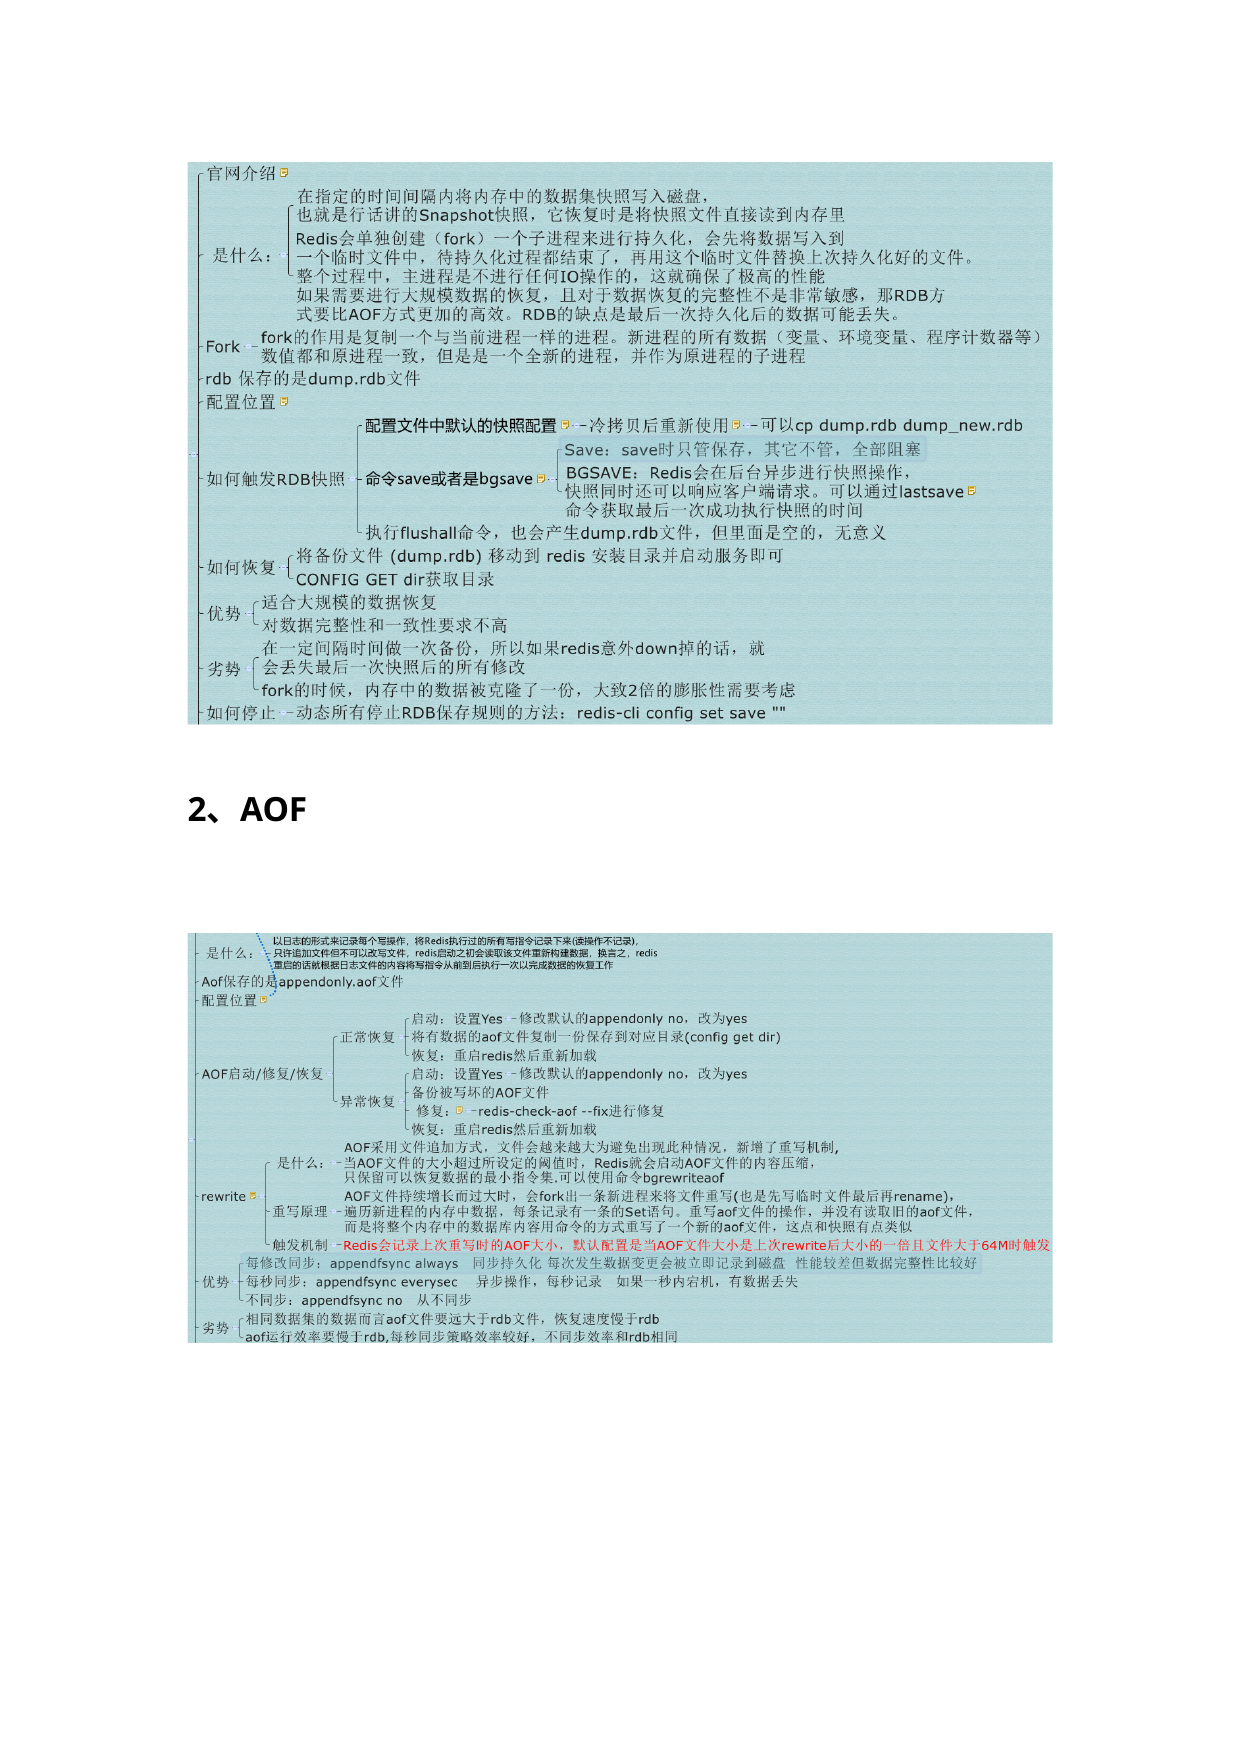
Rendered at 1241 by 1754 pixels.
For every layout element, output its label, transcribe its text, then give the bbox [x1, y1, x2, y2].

picture [187, 162, 1053, 725]
picture [187, 933, 1053, 1343]
subtitle 2、AOF [187, 774, 1053, 839]
